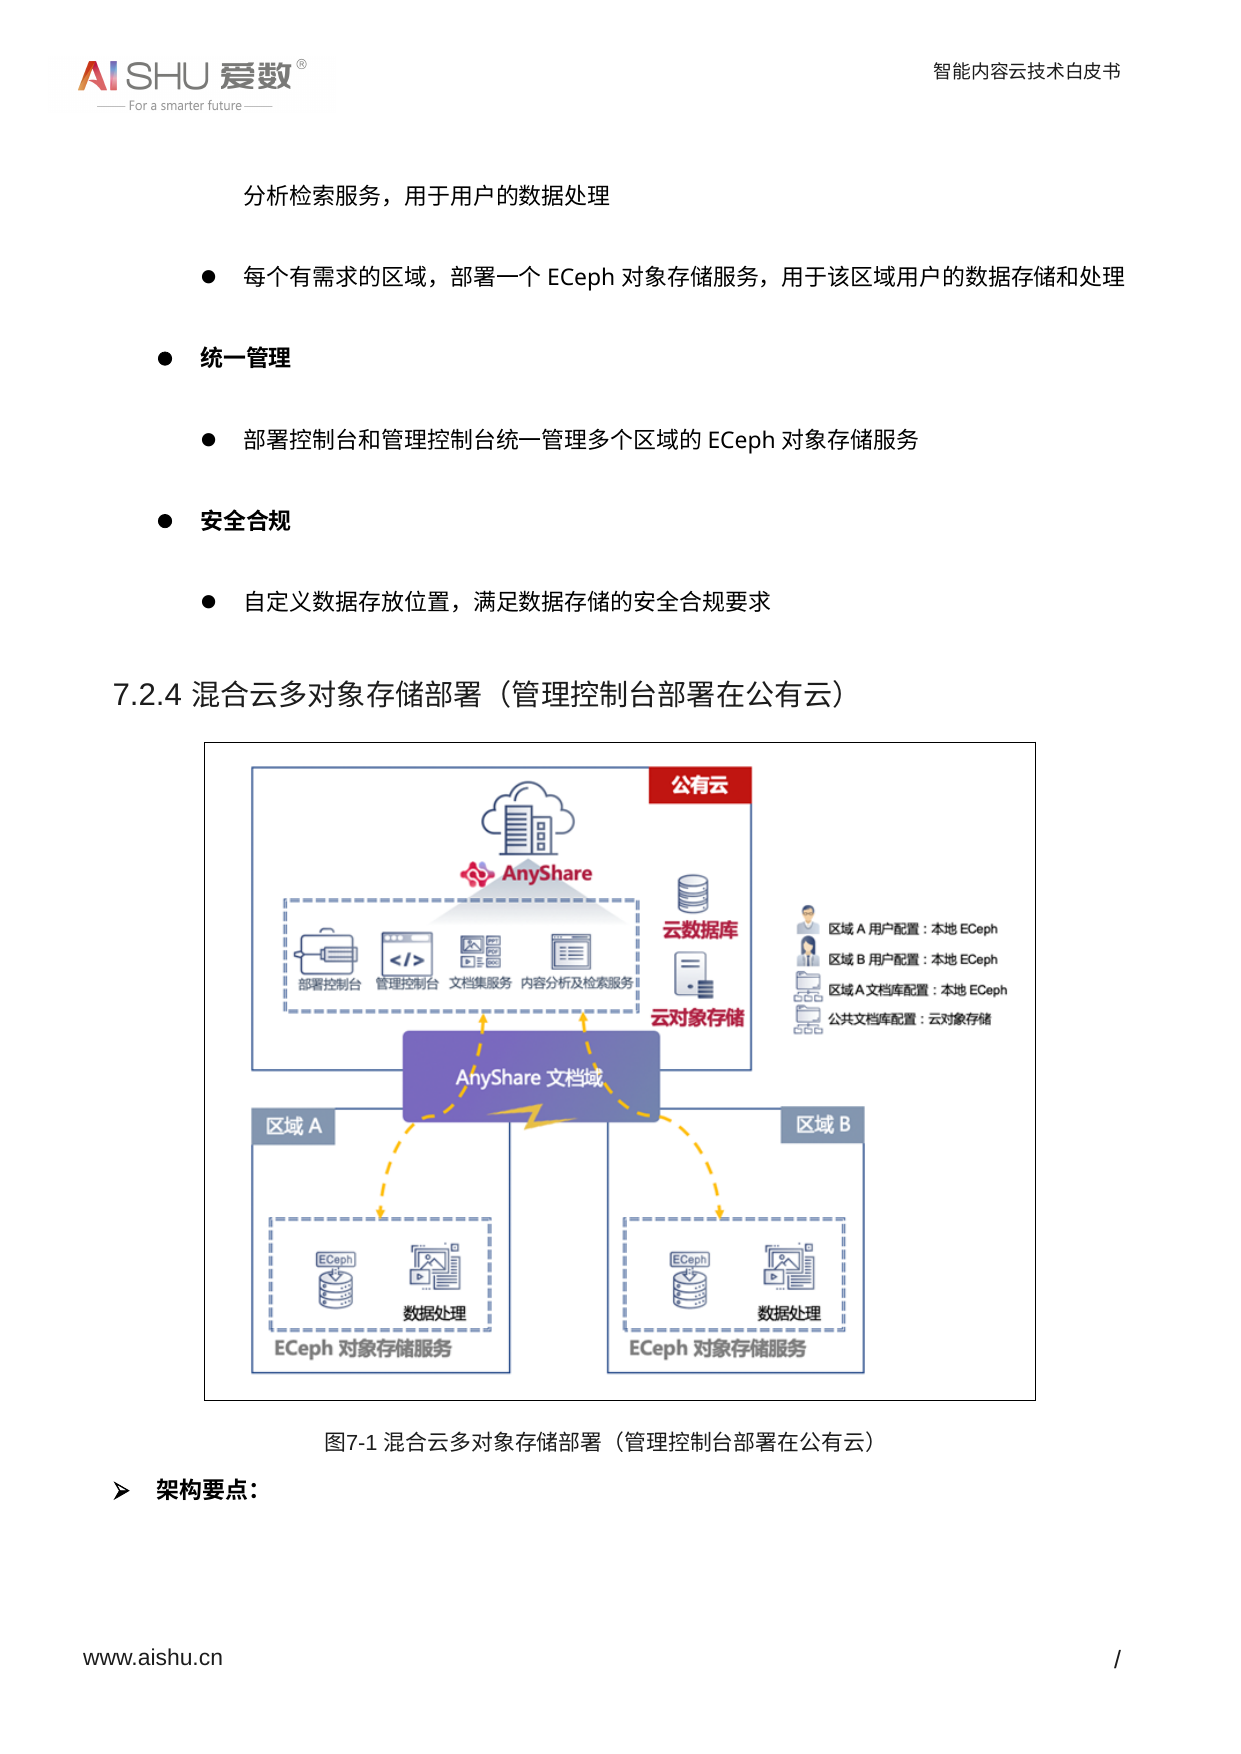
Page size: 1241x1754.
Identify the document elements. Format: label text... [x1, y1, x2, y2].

text 混合云多对象存储部署（管理控制台部署在公有云） [112, 1424, 1128, 1457]
list 安全合规 [156, 487, 1128, 552]
list 部署控制台和管理控制台统一管理多个区域的 ECeph 对象存储服务 [200, 406, 1128, 471]
list 每个有需求的区域，部署一个 ECeph 对象存储服务，用于该区域用户的数据存储和处理 [200, 243, 1128, 308]
text 混合云多对象存储部署（管理控制台部署在公有云） [112, 660, 1128, 725]
list 架构要点： [112, 1457, 1128, 1522]
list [200, 162, 1128, 227]
picture [47, 56, 337, 113]
picture [205, 743, 1035, 1400]
list 自定义数据存放位置，满足数据存储的安全合规要求 [200, 568, 1128, 633]
list 统一管理 [156, 324, 1128, 389]
